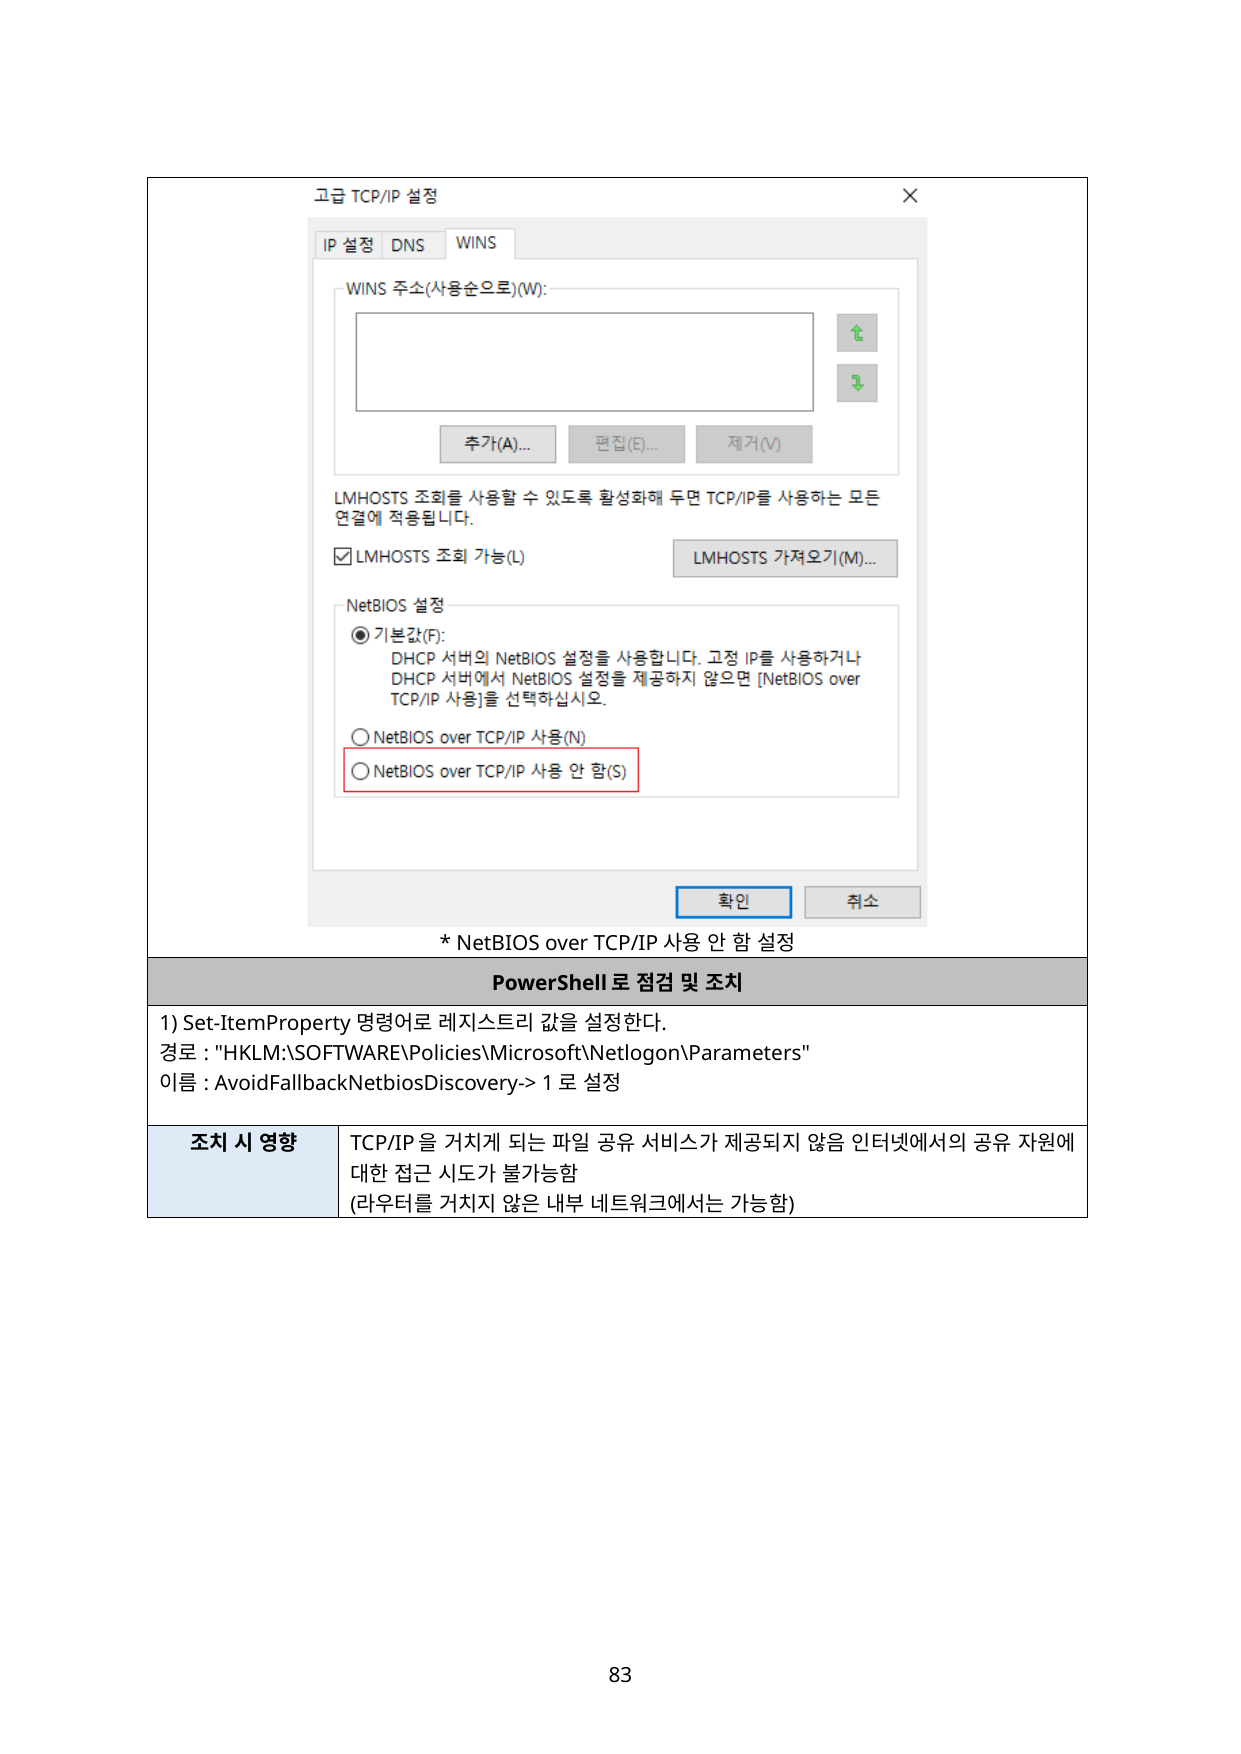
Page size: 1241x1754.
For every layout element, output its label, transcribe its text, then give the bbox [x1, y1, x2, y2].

table_cell PowerShell로 점검 및 조치 [148, 958, 1087, 1005]
table_cell 1) Set-ItemProperty 명령어로 레지스트리 값을 설정한다. 경로 : "HKLM:\SOFTWARE\Policies\Microsoft\Netlogon\Parameters" 이름 : AvoidFallbackNetbiosDiscovery-> 1로 설정 [148, 1006, 1087, 1125]
table_cell 조치 시 영향 [148, 1126, 338, 1217]
picture [307, 178, 928, 927]
table_cell TCP/IP을 거치게 되는 파일 공유 서비스가 제공되지 않음 인터넷에서의 공유 자원에 대한 접근 시도가 불가능함 (라우터를 거치지 않은 내부 네트워크에서는 가능함) [339, 1126, 1087, 1217]
table_cell 1) 시작 > 실행 > NCPA.CPL > 로컬 영역 연결 > 속성 > TCP/IP > [일반] 탭에서 [고급] 클릭 > [WINS] 탭에서 TCP/IP에서 “NetBIOS 사용 안 함” 또는, “NetBIOS over TCP/IP 사용 안 함” 선택 * NetBIOS over TCP/IP 사용 안 함 설정 [148, 178, 1087, 957]
